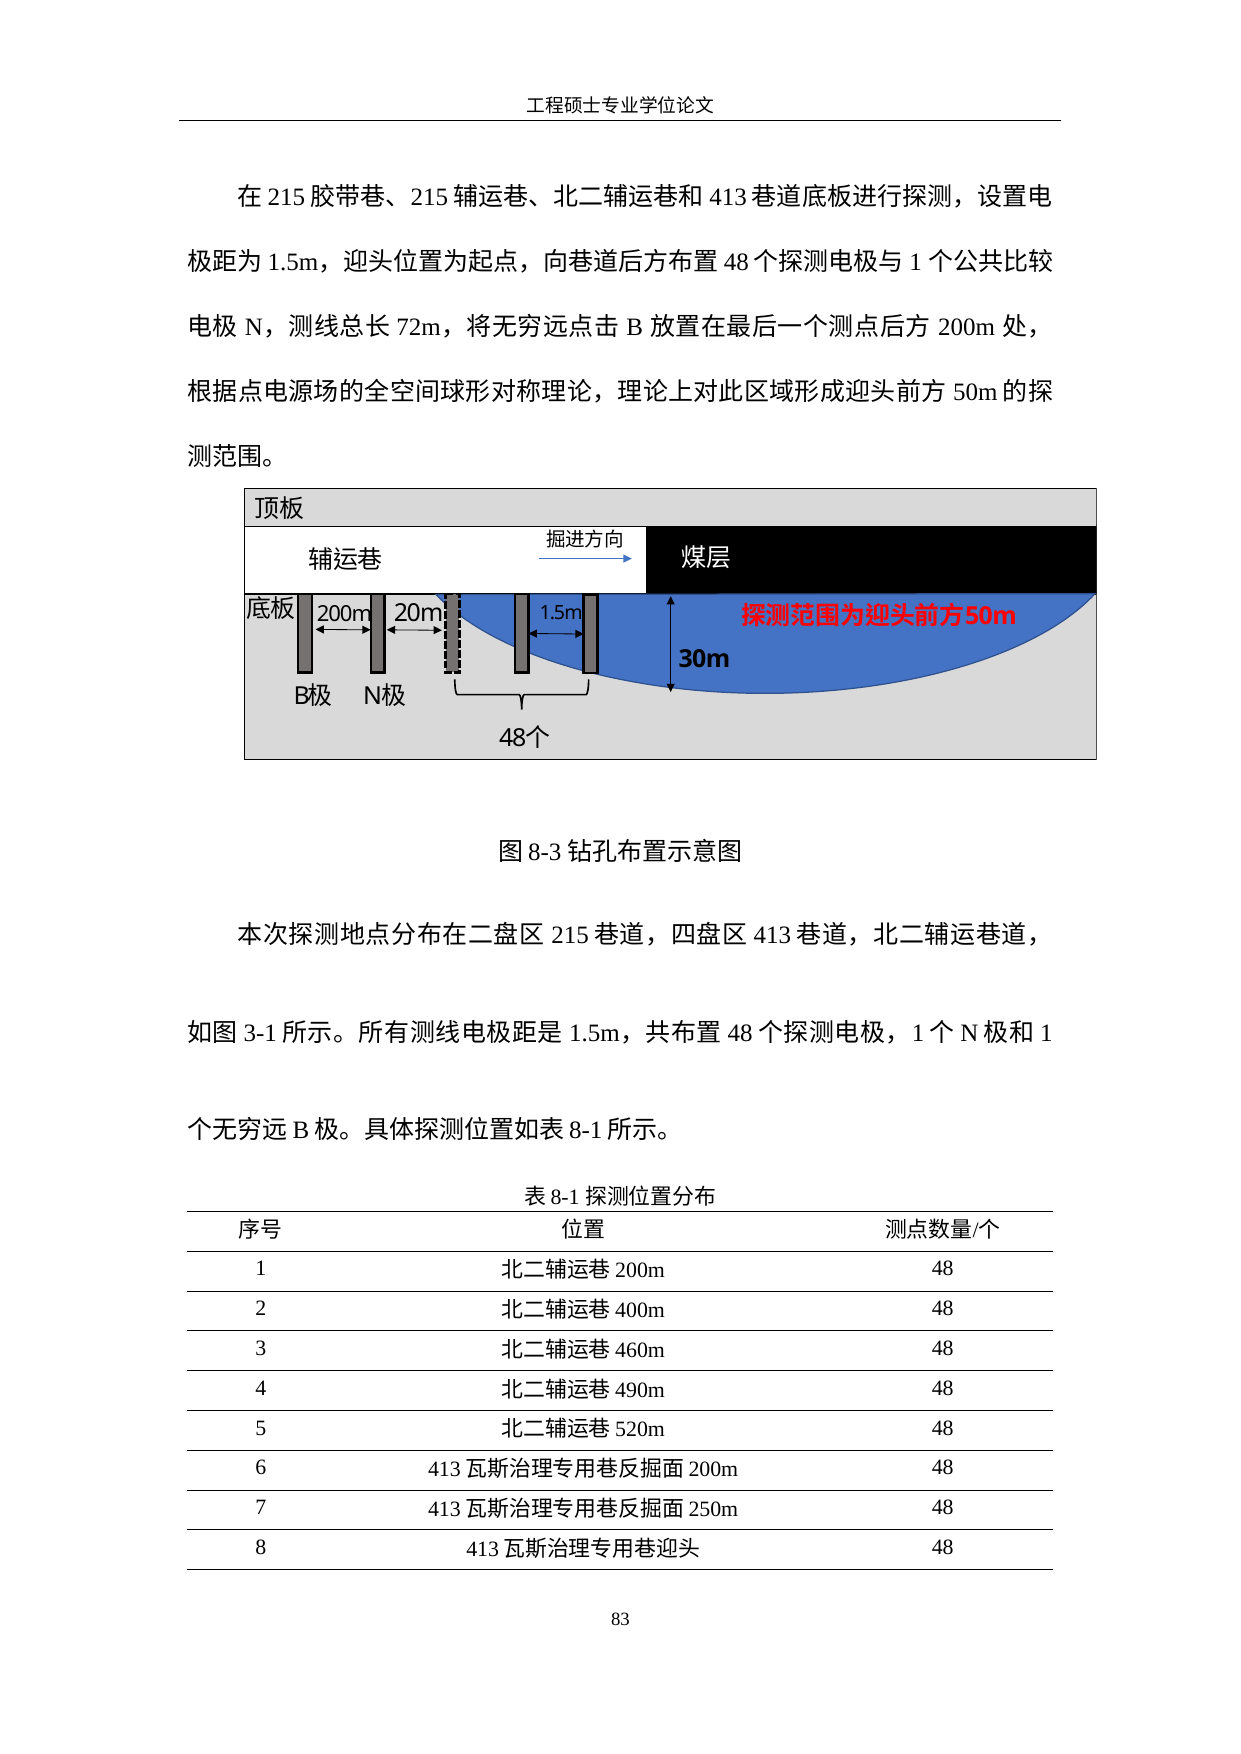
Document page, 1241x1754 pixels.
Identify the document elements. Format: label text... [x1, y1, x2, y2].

table_cell 5 [187, 1411, 334, 1450]
table_cell 北二辅运巷460m [334, 1331, 832, 1370]
table_cell 3 [187, 1331, 334, 1370]
table_cell 48 [832, 1411, 1053, 1450]
table_cell 8 [187, 1530, 334, 1569]
table_header 序号 [187, 1212, 334, 1251]
text 在215胶带巷、215辅运巷、北二辅运巷和413巷道底板进行探测，设置电极距为1.5m，迎头位置为起点，向巷道后方布置 48个探测电极与 1 个公共比较电极 N，测线总长72m，将无穷远点击 B 放置在最后一个测点后方 200m 处，根据点电源场的全空间球形对称理论，理论上对此区域形成迎头前方50m的探测范围。 [187, 162, 1053, 487]
table_cell 48 [832, 1252, 1053, 1291]
table_header 位置 [334, 1212, 832, 1251]
text 本次探测地点分布在二盘区215巷道，四盘区413巷道，北二辅运巷道，如图3-1所示。所有测线电极距是1.5m，共布置48个探测电极，1个N极和1个无穷远B极。具体探测位置如表8-1所示。 [187, 900, 1053, 1160]
table_cell 2 [187, 1292, 334, 1330]
table_cell 413瓦斯治理专用巷迎头 [334, 1530, 832, 1569]
table_cell 1 [187, 1252, 334, 1291]
table_cell 北二辅运巷520m [334, 1411, 832, 1450]
table_cell 北二辅运巷490m [334, 1371, 832, 1410]
table_cell 48 [832, 1292, 1053, 1330]
table_header 测点数量/个 [832, 1212, 1053, 1251]
table_cell 北二辅运巷400m [334, 1292, 832, 1330]
table_cell 48 [832, 1491, 1053, 1529]
table_cell 7 [187, 1491, 334, 1529]
table_cell 6 [187, 1451, 334, 1489]
table_cell 48 [832, 1331, 1053, 1370]
table_cell 48 [832, 1530, 1053, 1569]
table_cell 4 [187, 1371, 334, 1410]
text 图8-3 钻孔布置示意图 [187, 817, 1053, 882]
table_cell 413瓦斯治理专用巷反掘面200m [334, 1451, 832, 1489]
table_cell 413瓦斯治理专用巷反掘面250m [334, 1491, 832, 1529]
table_cell 48 [832, 1371, 1053, 1410]
text 表8-1 探测位置分布 [187, 1178, 1053, 1211]
table_cell 北二辅运巷200m [334, 1252, 832, 1291]
table_cell 48 [832, 1451, 1053, 1489]
